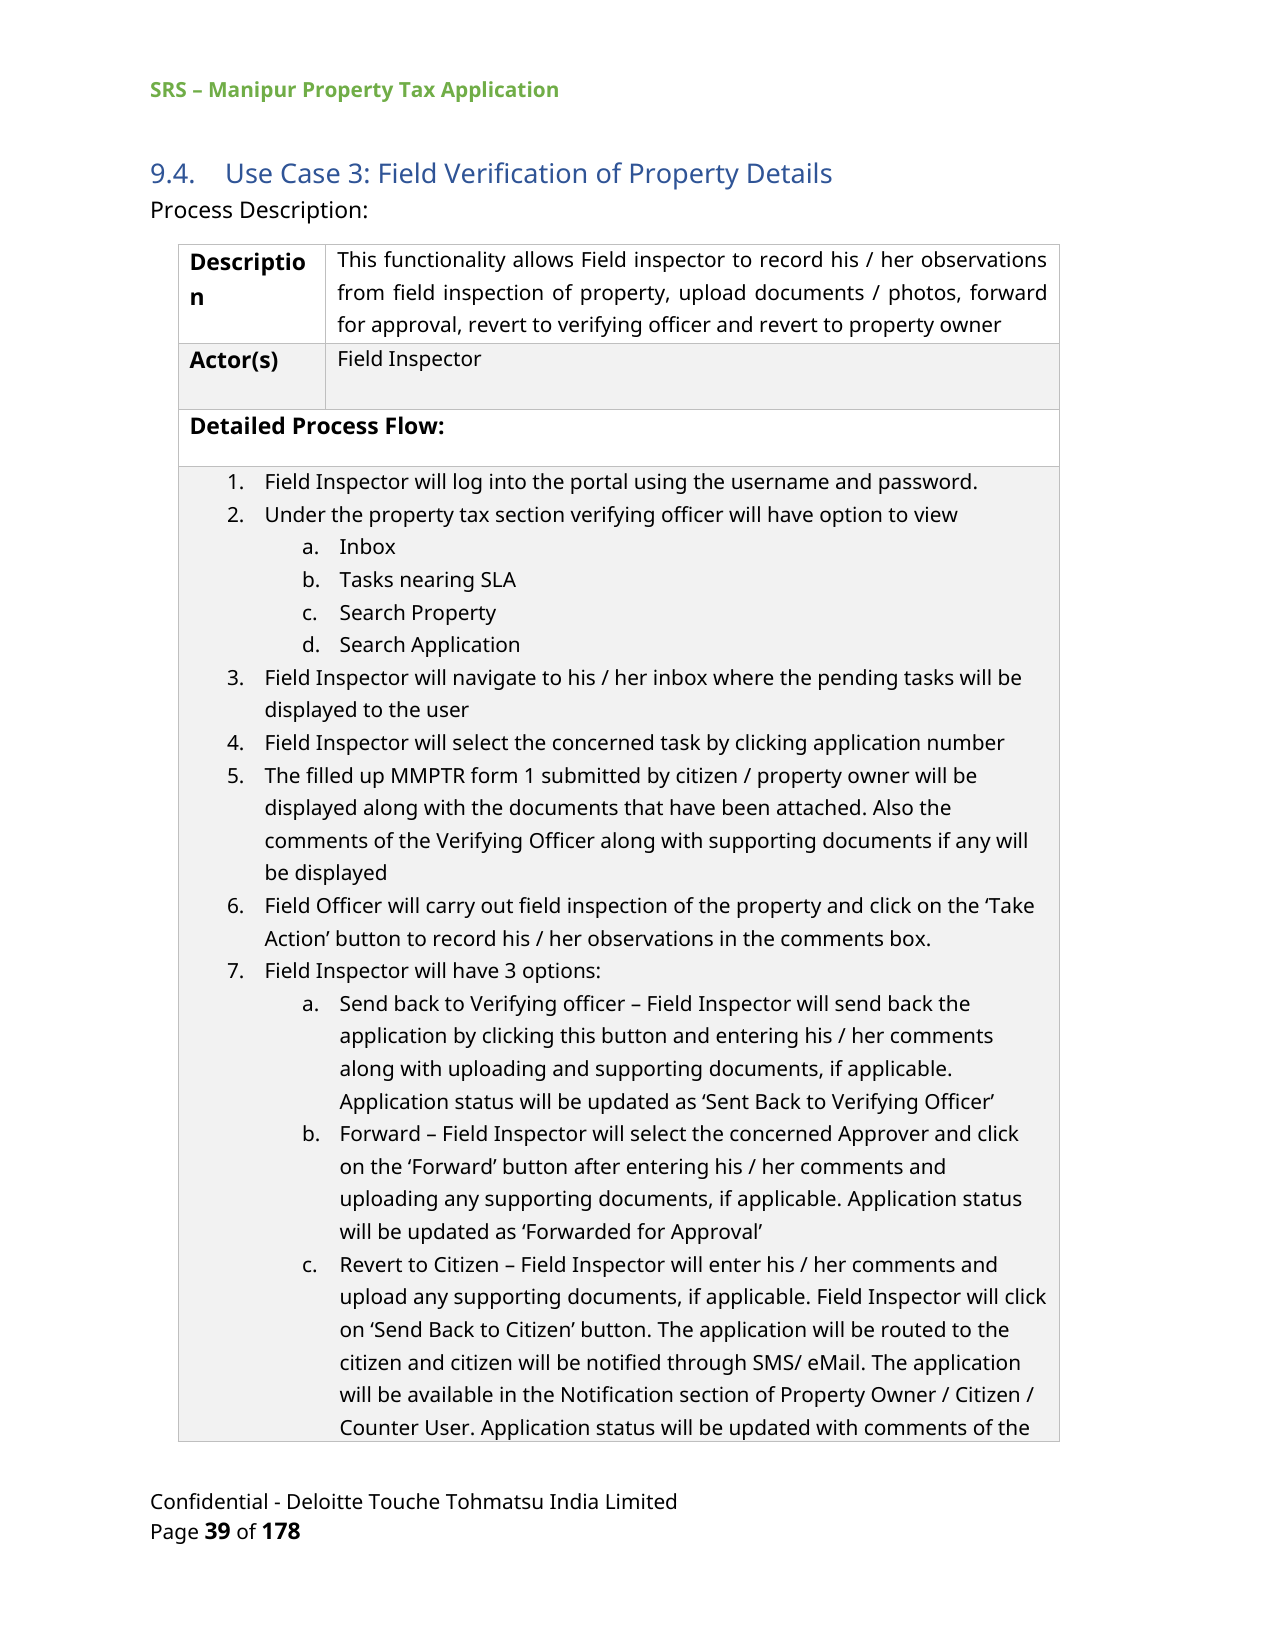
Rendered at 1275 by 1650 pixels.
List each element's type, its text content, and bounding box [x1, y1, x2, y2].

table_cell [179, 467, 1059, 1441]
table_cell Detailed Process Flow: [179, 410, 1059, 466]
subtitle Use Case 3: Field Verification of Property Details [150, 154, 1125, 191]
table_header Description [179, 245, 325, 343]
table_cell Actor(s) [179, 344, 325, 409]
table_header This functionality allows Field inspector to record his / her observations from field inspection of property, upload documents / photos, forward for approval, revert to verifying officer and revert to property owner [326, 245, 1059, 343]
text Process Description: [150, 194, 1125, 225]
table_cell Field Inspector [326, 344, 1059, 409]
